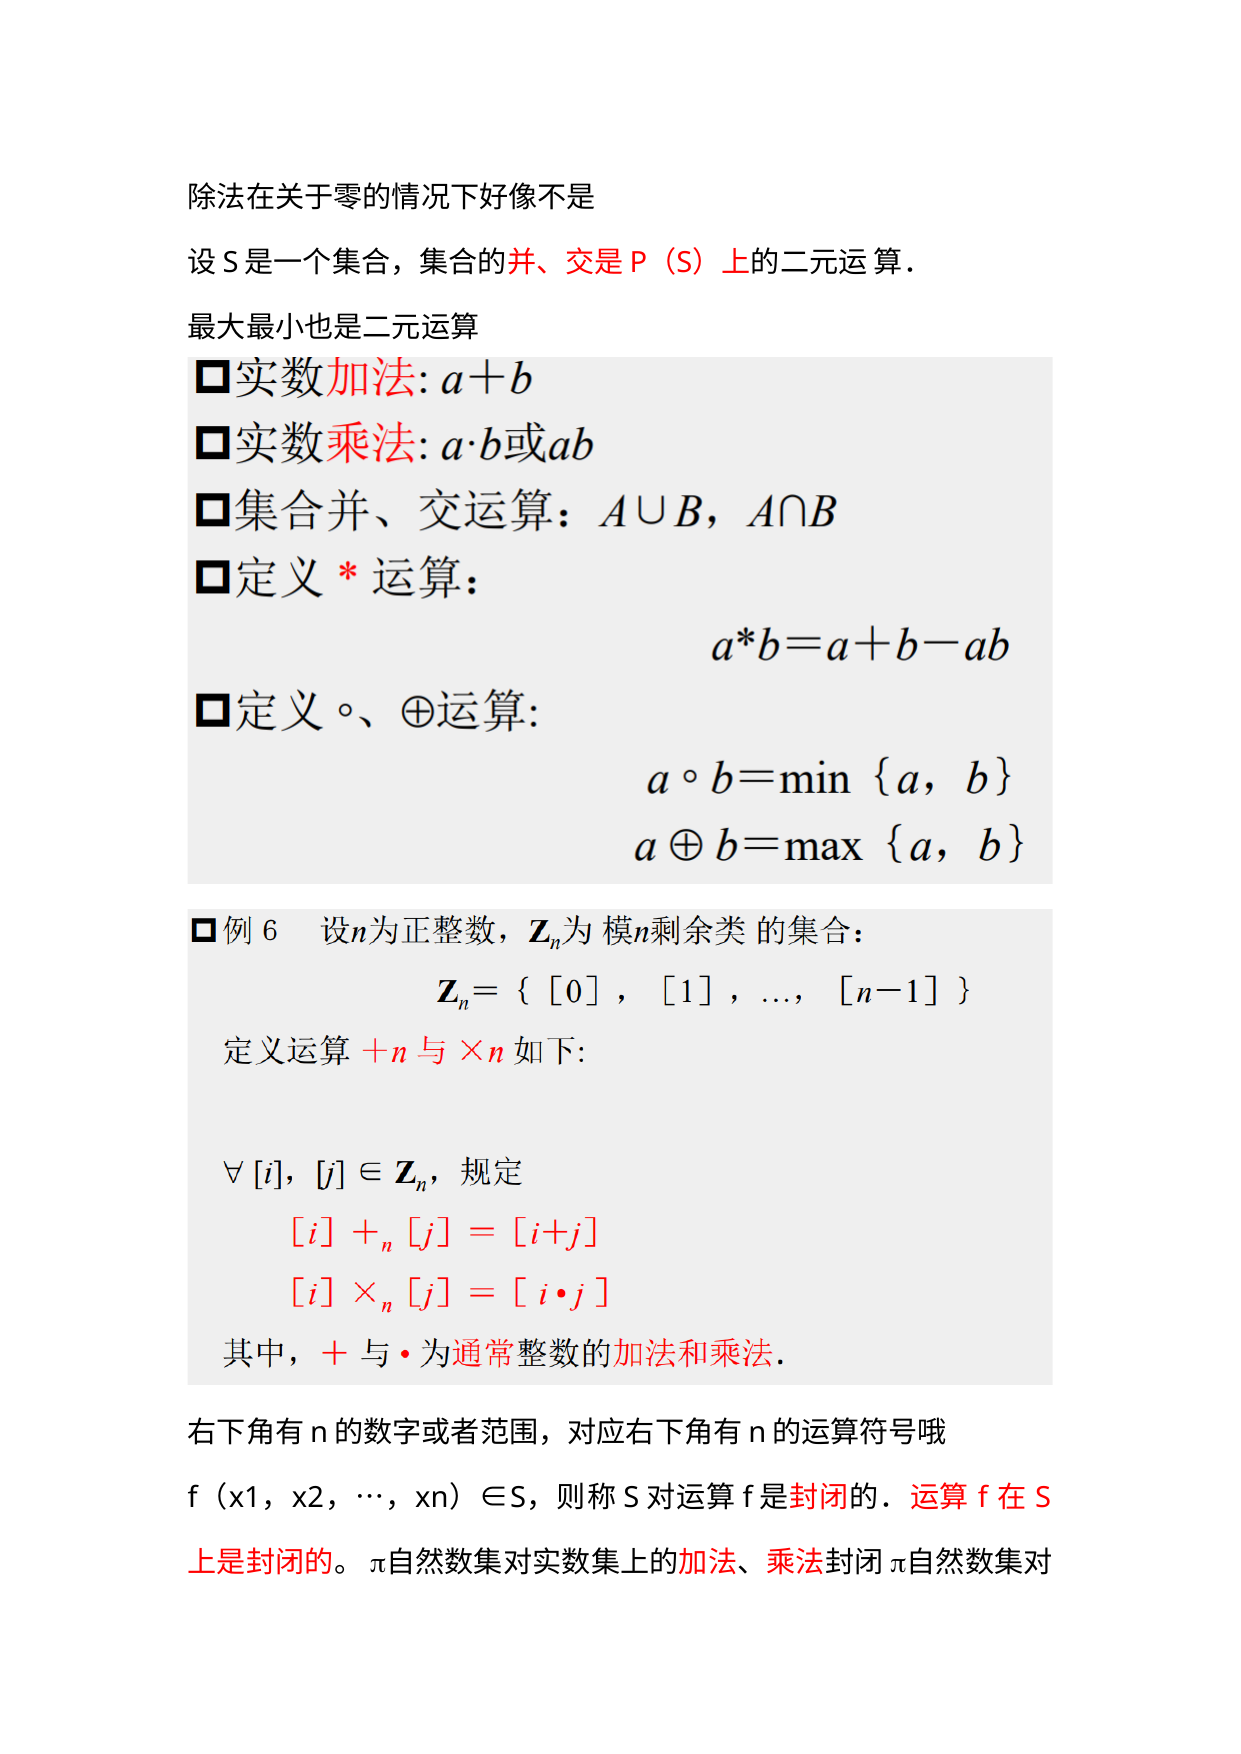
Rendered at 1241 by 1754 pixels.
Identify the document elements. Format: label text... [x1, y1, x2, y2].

text 右下角有n的数字或者范围，对应右下角有n的运算符号哦 [187, 1397, 1053, 1462]
picture [187, 357, 1053, 884]
text 最大最小也是二元运算 [187, 292, 1053, 357]
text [187, 1462, 1053, 1592]
picture [187, 909, 1053, 1385]
text 除法在关于零的情况下好像不是 [187, 162, 1053, 227]
text 设S是一个集合，集合的并、交是P（S）上的二元运 算． [187, 227, 1053, 292]
